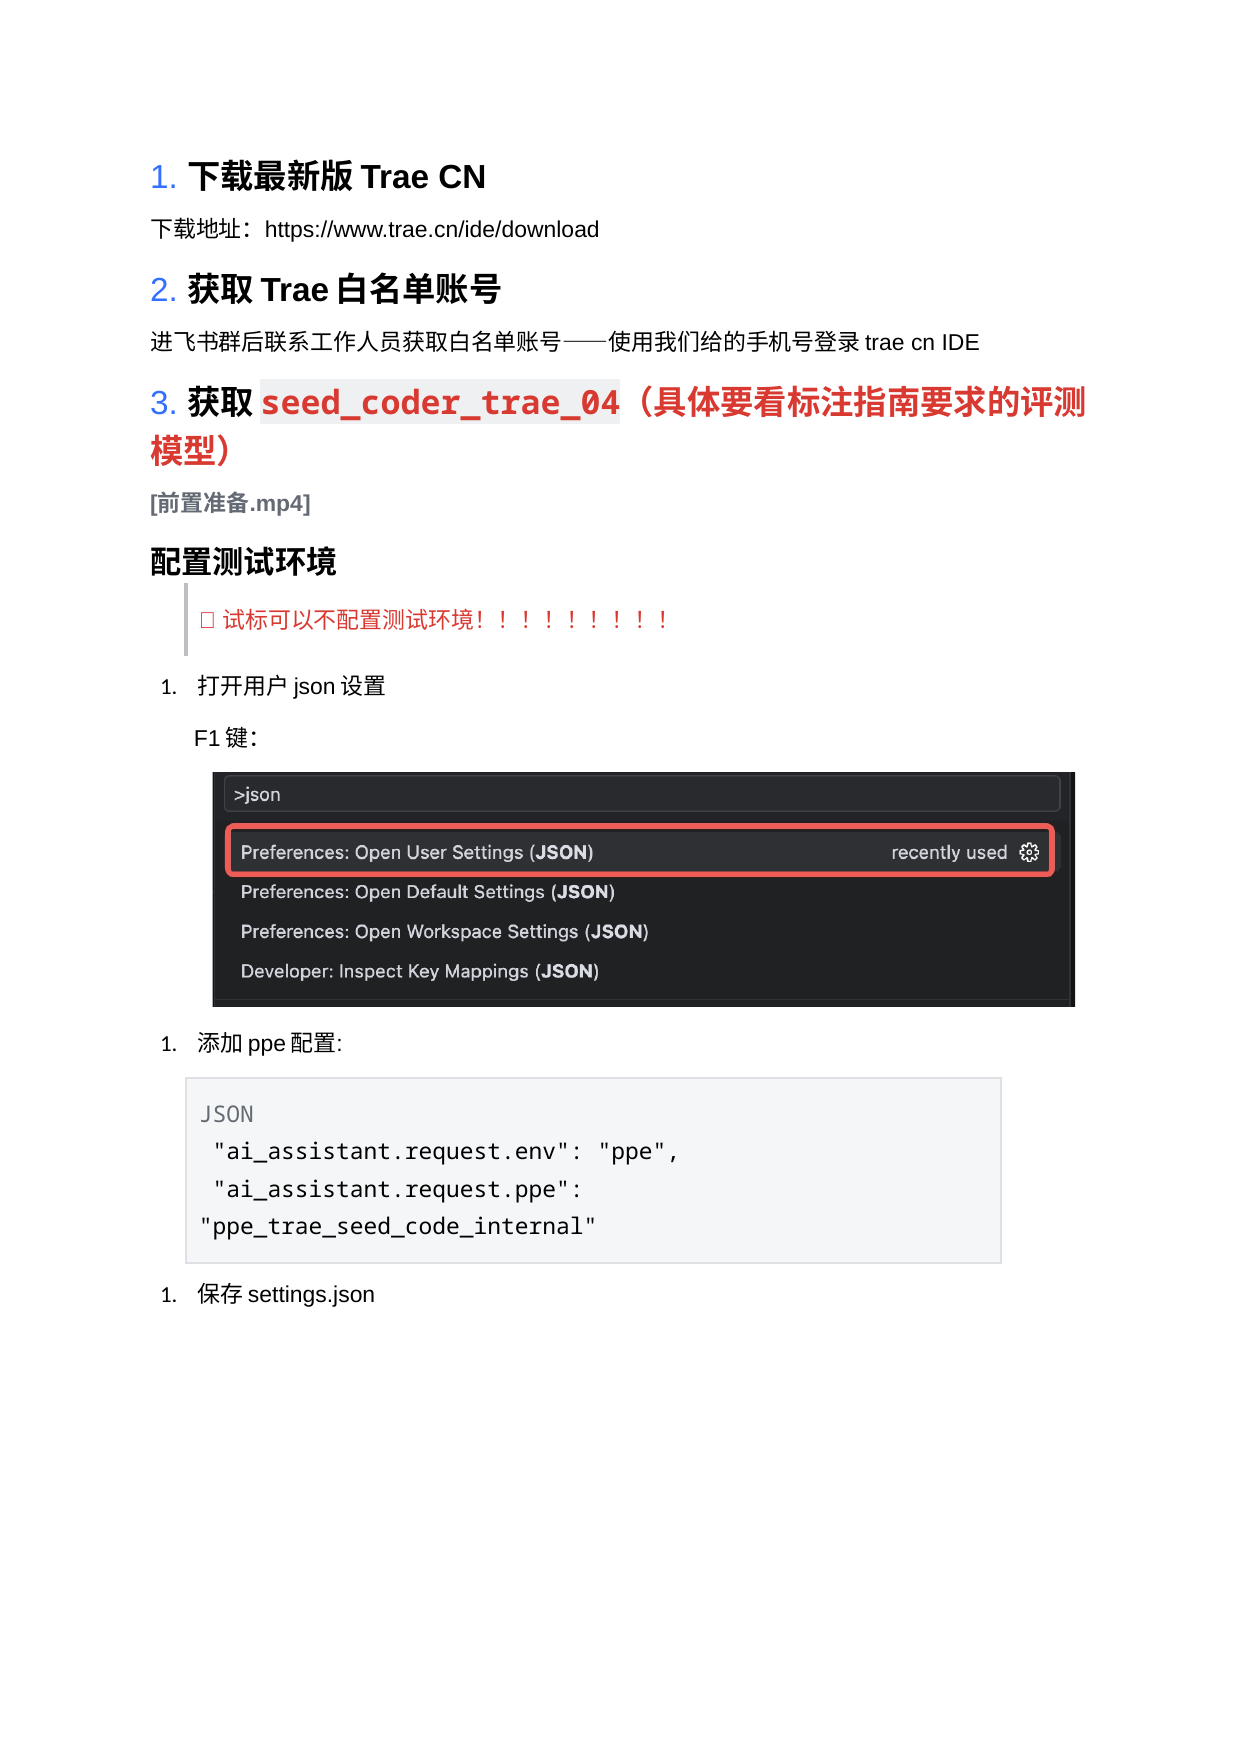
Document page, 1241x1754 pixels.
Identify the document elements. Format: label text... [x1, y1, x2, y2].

text [前置准备.mp4] [150, 485, 1090, 518]
picture [212, 772, 1075, 1007]
text 下载地址：https://www.trae.cn/ide/download [150, 211, 1090, 244]
text F1键： [150, 720, 1090, 753]
list 添加ppe配置: [160, 1025, 1090, 1058]
list 保存settings.json [160, 1276, 1090, 1309]
table_header 💡 试标可以不配置测试环境！！！！！！！！！ [188, 583, 1001, 656]
text 进飞书群后联系工作人员获取白名单账号——使用我们给的手机号登录trae cn IDE [150, 324, 1090, 357]
table_header JSON "ai_assistant.request.env": "ppe", "ai_assistant.request.ppe": "ppe_trae_seed_code_internal" [187, 1079, 1000, 1262]
list 打开用户json设置 [160, 668, 1090, 701]
